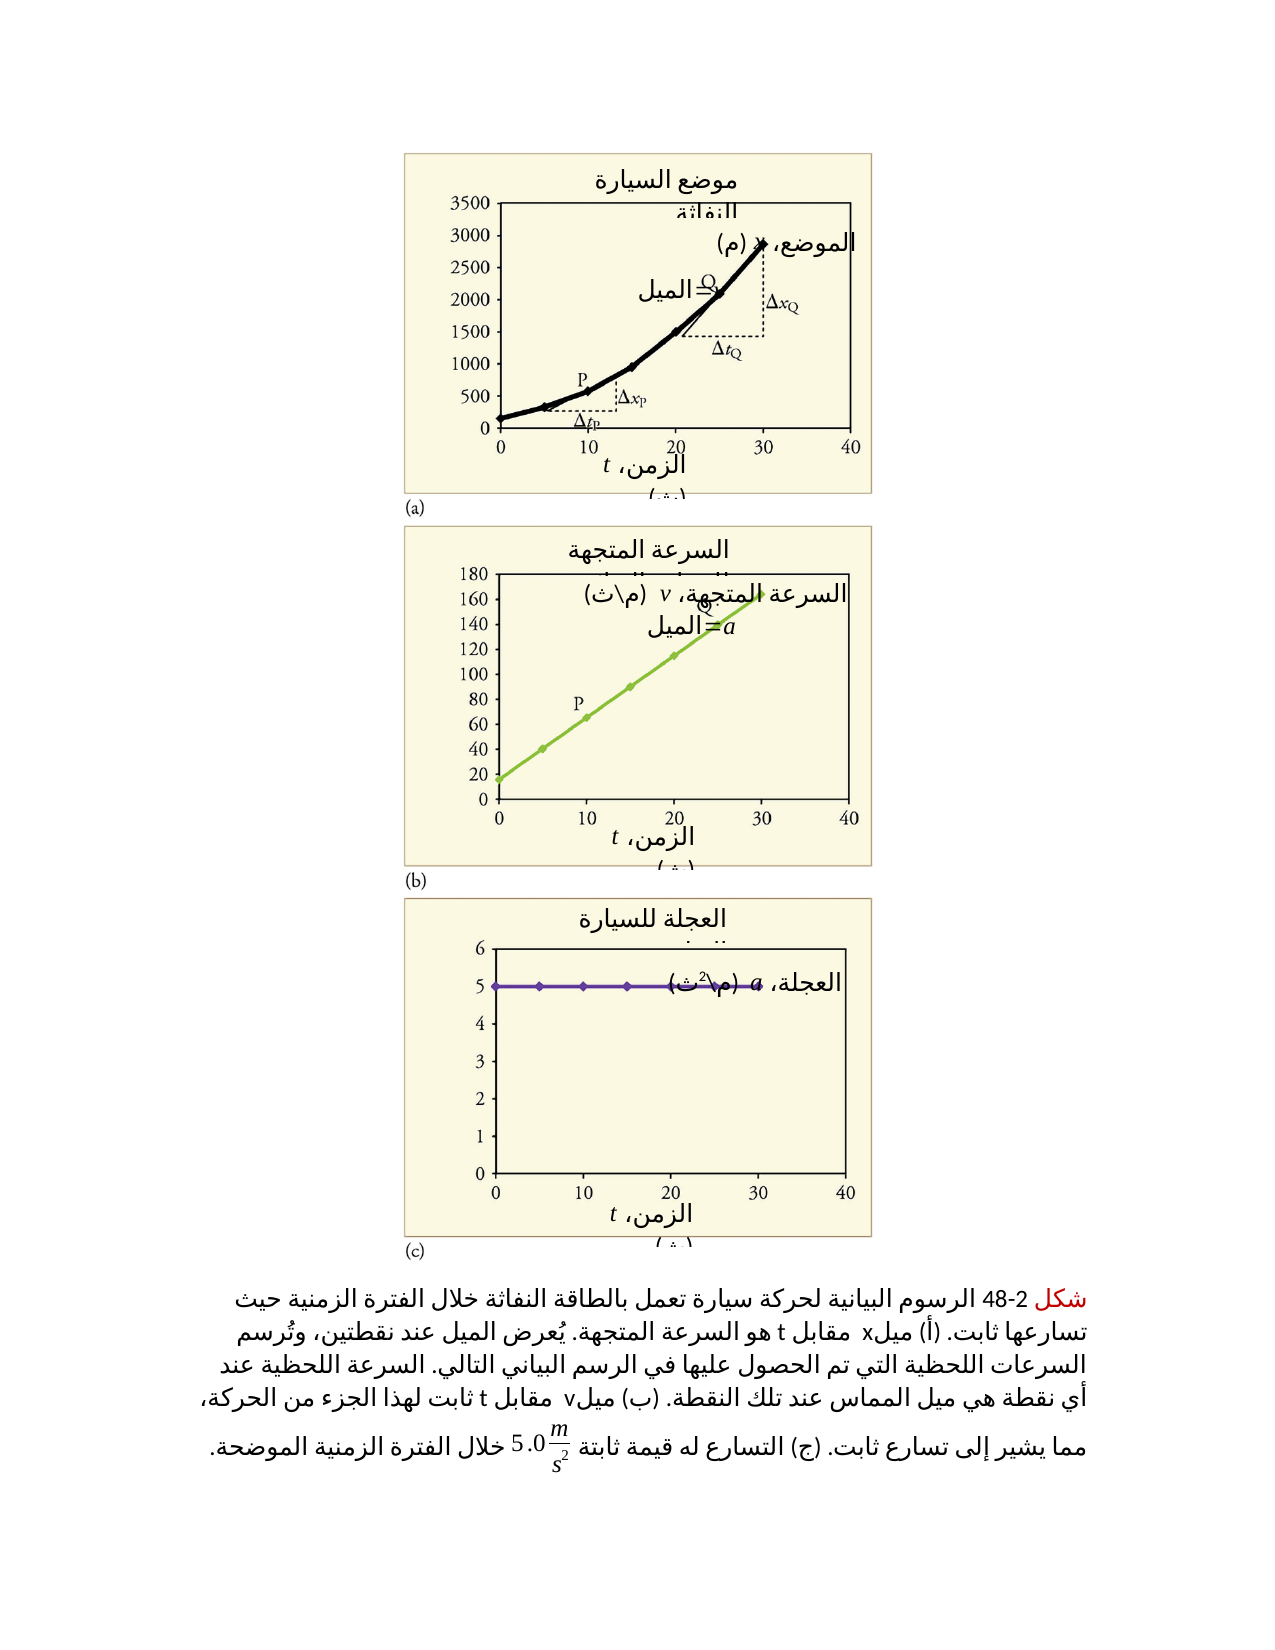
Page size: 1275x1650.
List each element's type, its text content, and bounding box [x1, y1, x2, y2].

text شكل 2-48 الرسوم البيانية لحركة سيارة تعمل بالطاقة النفاثة خلال الفترة الزمنية حيث تسارعها ثابت. (أ) ميلx مقابل t هو السرعة المتجهة. يُعرض الميل عند نقطتين، وتُرسم السرعات اللحظية التي تم الحصول عليها في الرسم البياني التالي. السرعة اللحظية عند أي نقطة هي ميل المماس عند تلك النقطة. (ب) ميلv مقابل t ثابت لهذا الجزء من الحركة، مما يشير إلى تسارع ثابت. (ج) التسارع له قيمة ثابتة خلال الفترة الزمنية الموضحة. [187, 1283, 1087, 1477]
picture [400, 150, 875, 1265]
